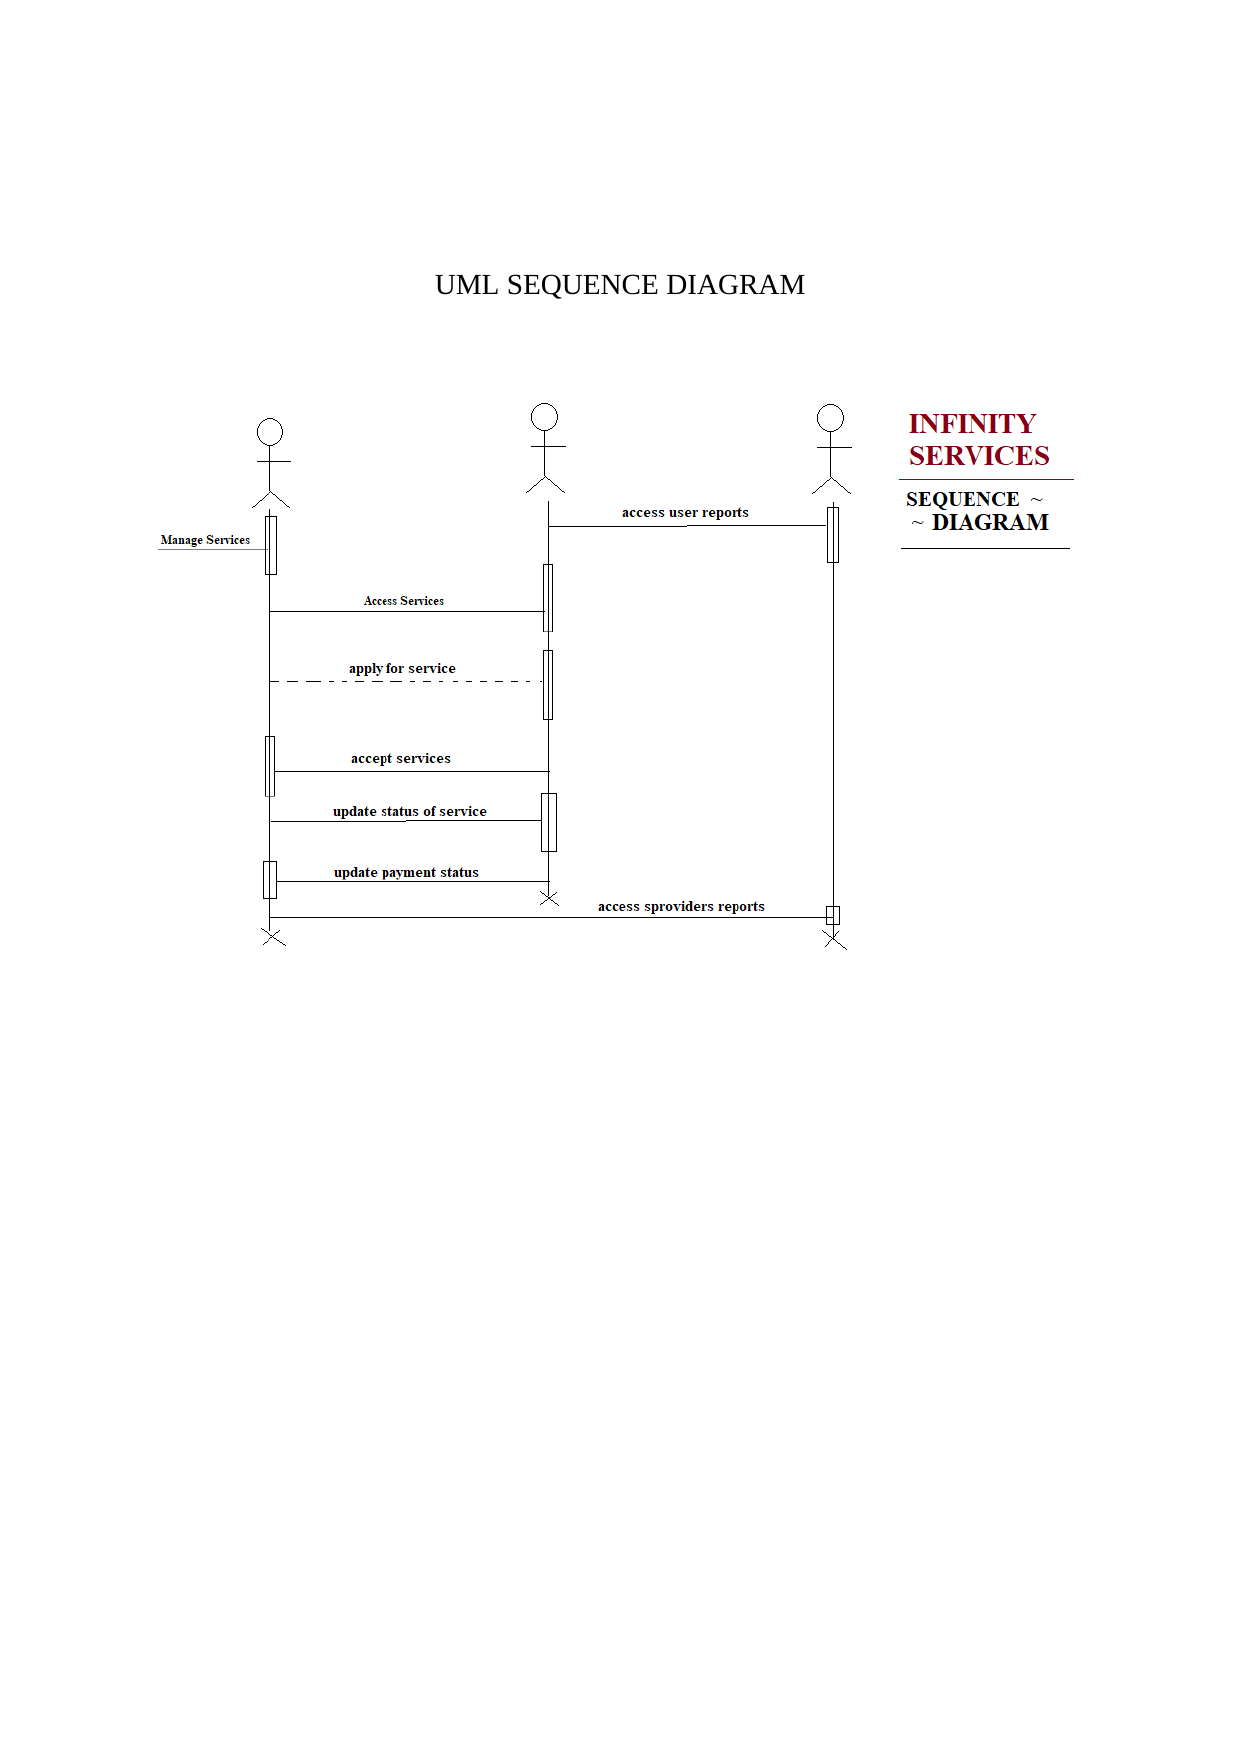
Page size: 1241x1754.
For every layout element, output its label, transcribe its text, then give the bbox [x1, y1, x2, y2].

picture [151, 384, 1089, 962]
text UML Sequence diagram [150, 267, 1090, 301]
